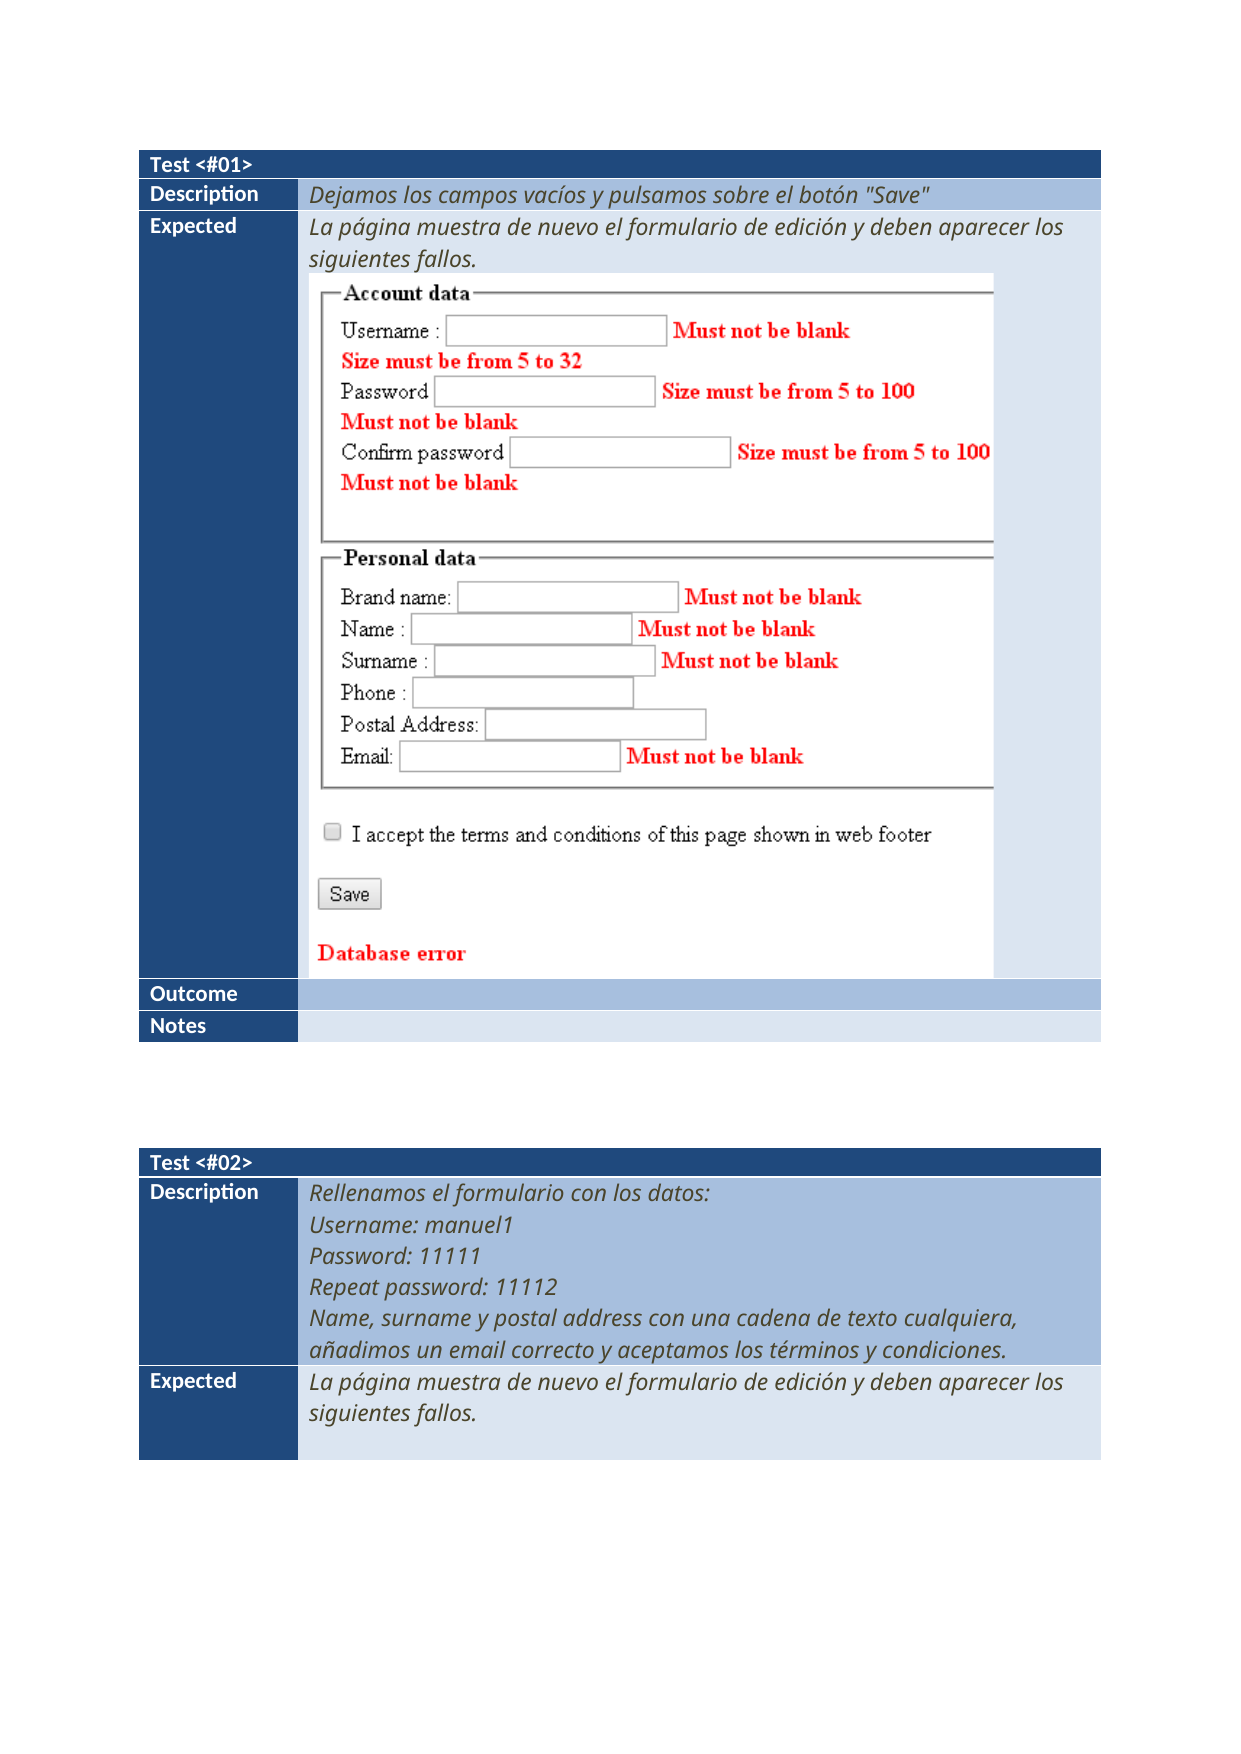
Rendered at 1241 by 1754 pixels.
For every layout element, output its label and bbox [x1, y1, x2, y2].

picture [308, 273, 994, 978]
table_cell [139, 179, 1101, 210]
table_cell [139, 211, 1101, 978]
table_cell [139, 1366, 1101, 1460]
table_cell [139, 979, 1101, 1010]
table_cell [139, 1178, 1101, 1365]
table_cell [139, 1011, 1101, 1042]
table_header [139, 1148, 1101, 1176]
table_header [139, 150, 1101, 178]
